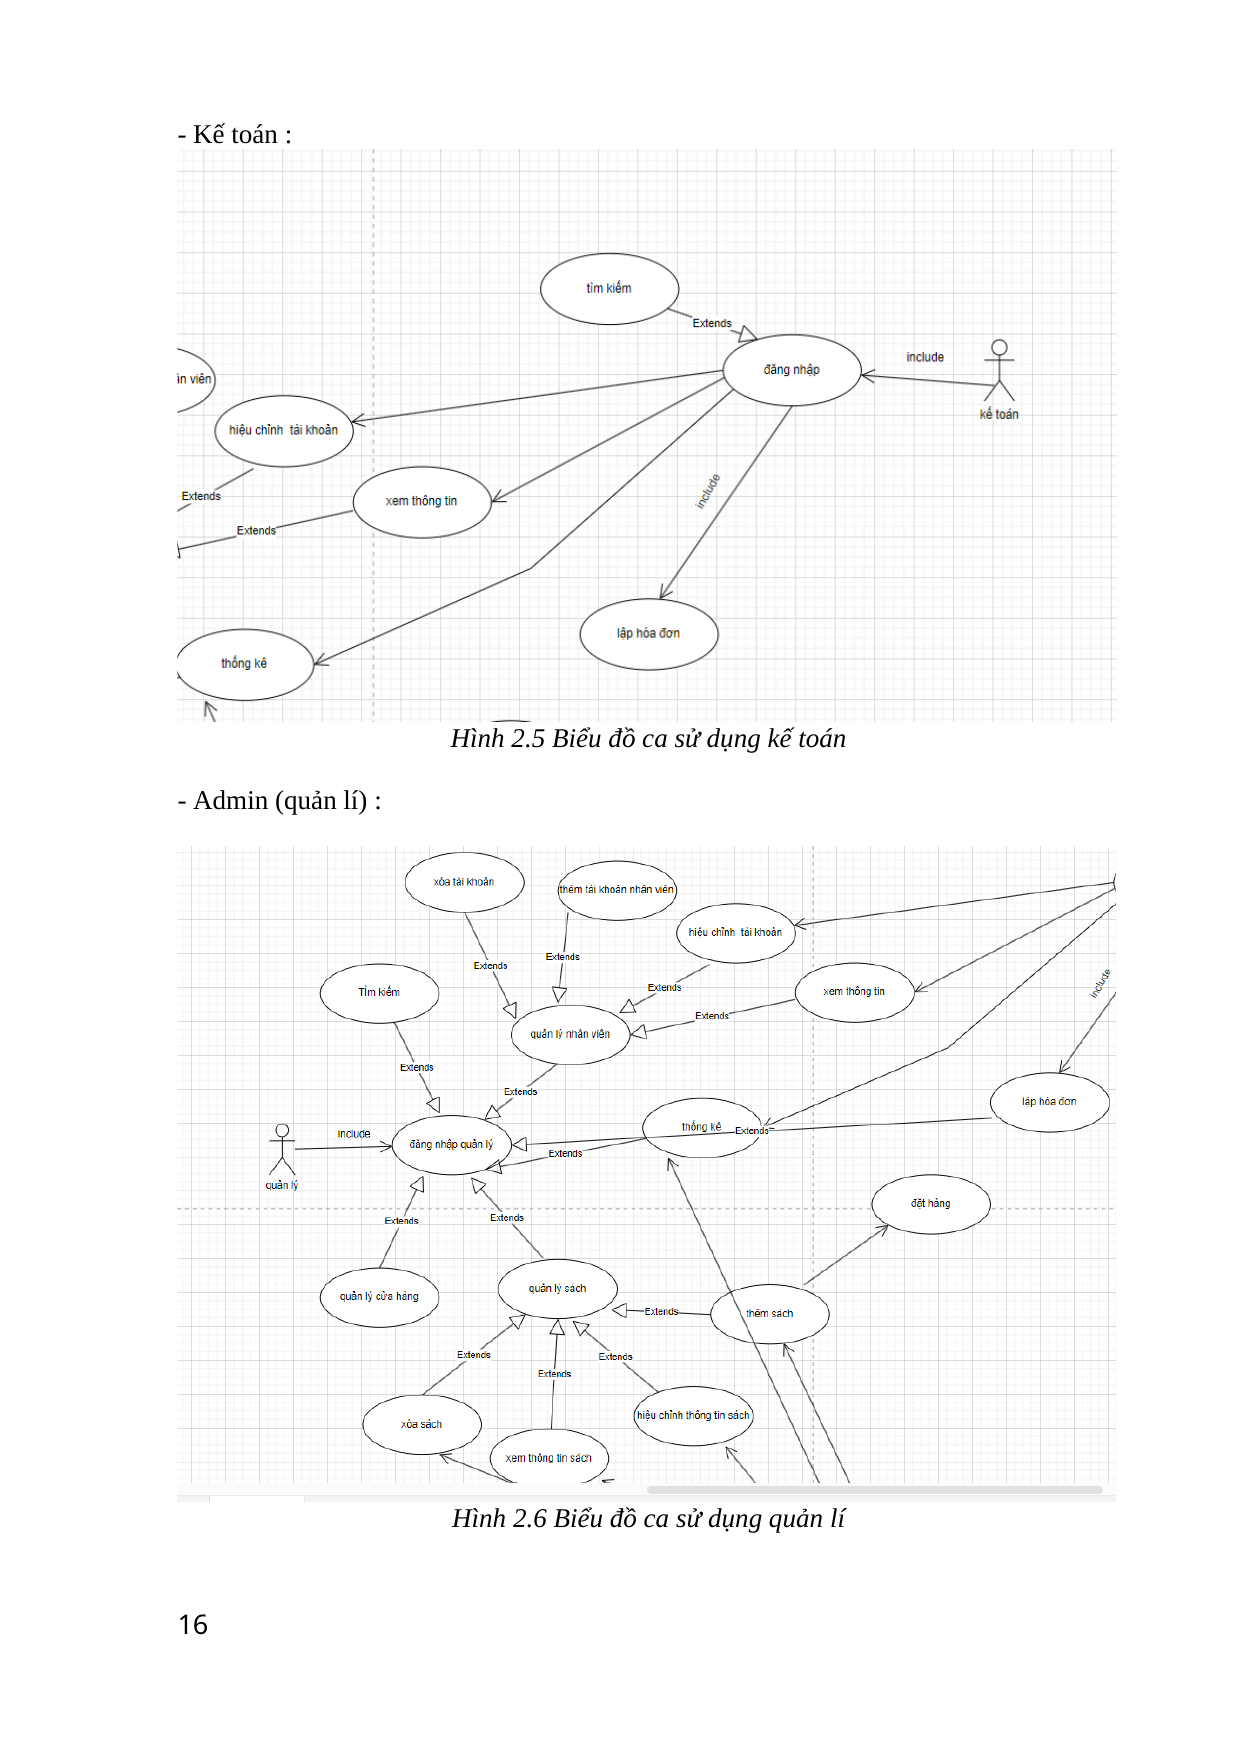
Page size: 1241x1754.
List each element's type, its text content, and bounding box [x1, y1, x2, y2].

picture [177, 846, 1116, 1502]
text - Admin (quản lí) : [177, 784, 1122, 816]
text Hình 2.5 Biểu đồ ca sử dụng kế toán [177, 722, 1122, 753]
text Hình 2.6 Biểu đồ ca sử dụng quản lí [177, 1502, 1122, 1533]
picture [177, 149, 1118, 722]
